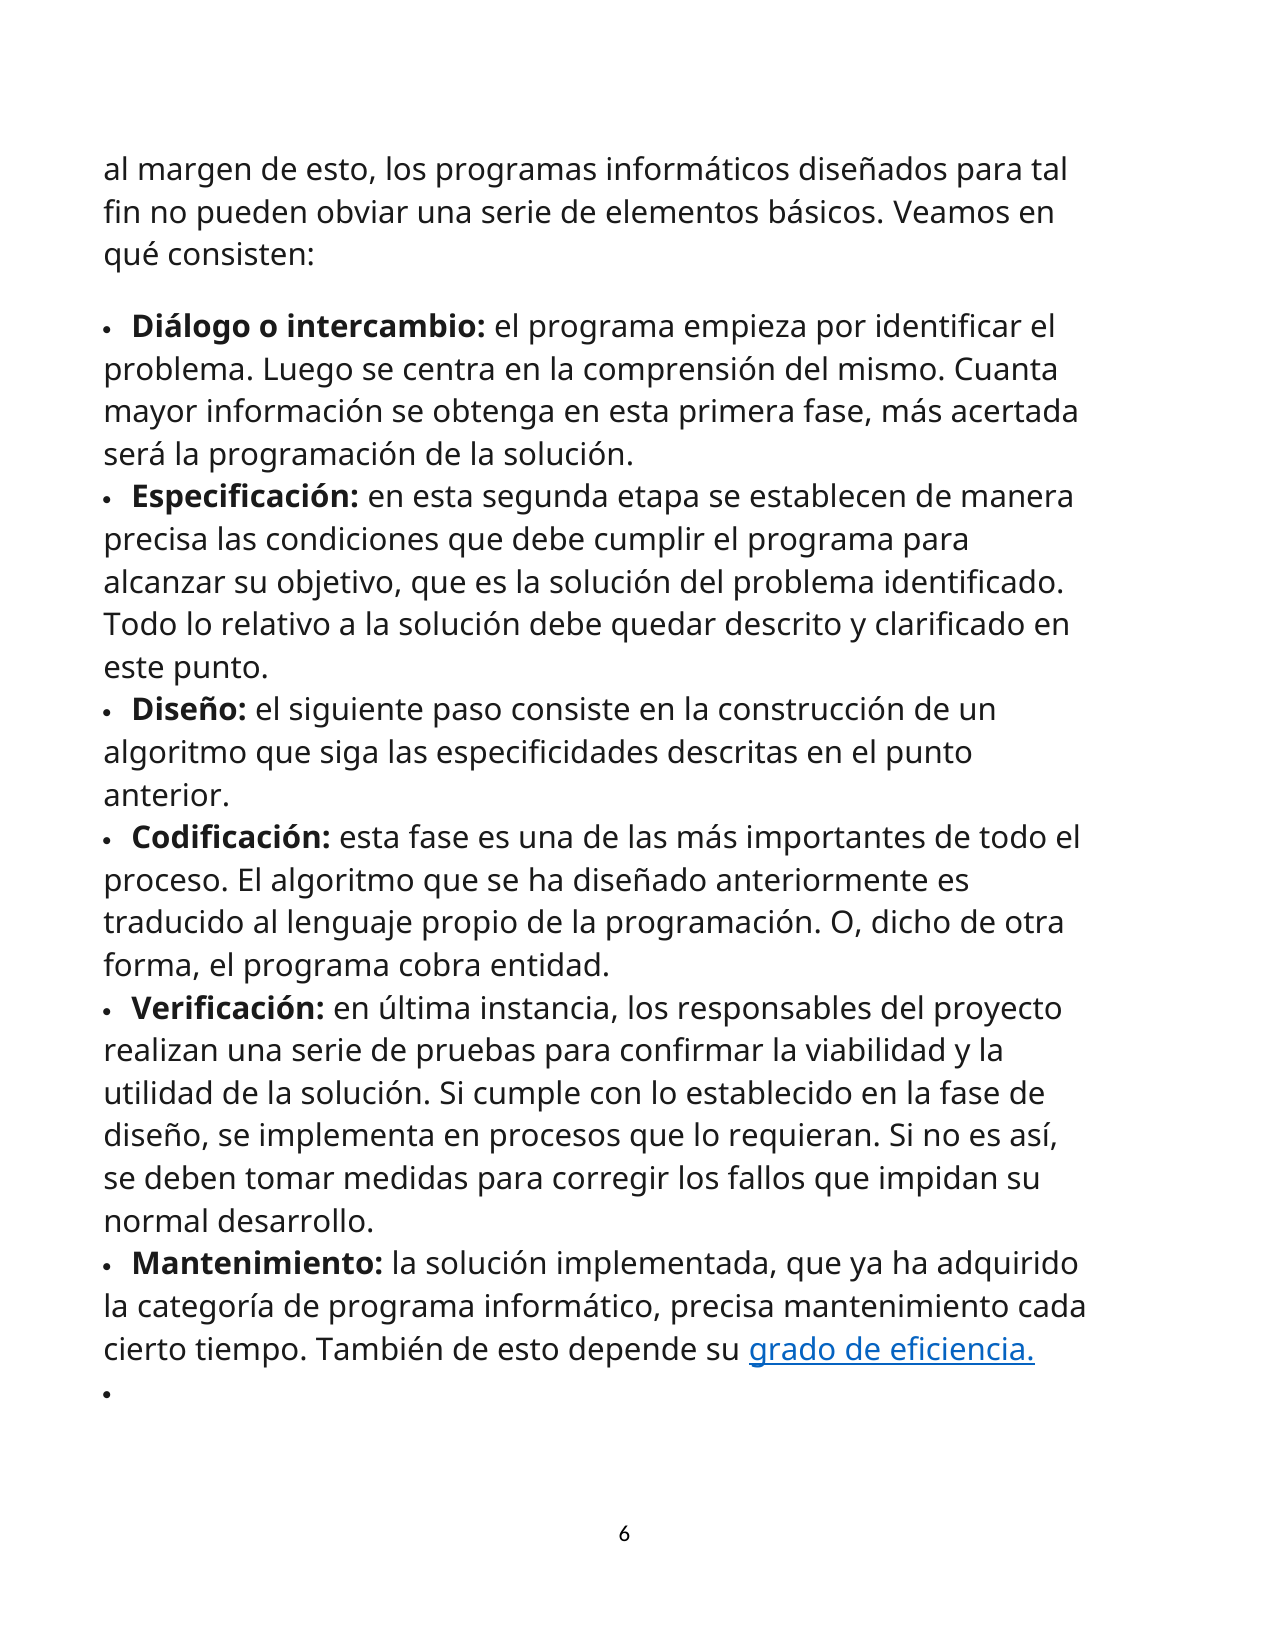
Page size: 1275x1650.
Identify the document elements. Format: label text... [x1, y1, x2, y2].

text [103, 147, 1098, 275]
list Diálogo o intercambio: el programa empieza por identificar el problema. Luego se centra en la comprensión del mismo. Cuanta mayor información se obtenga en esta primera fase, más acertada será la programación de la solución. [103, 304, 1098, 474]
list Mantenimiento: la solución implementada, que ya ha adquirido la categoría de programa informático, precisa mantenimiento cada cierto tiempo. También de esto depende su grado de eficiencia. [103, 1241, 1098, 1369]
list Especificación: en esta segunda etapa se establecen de manera precisa las condiciones que debe cumplir el programa para alcanzar su objetivo, que es la solución del problema identificado. Todo lo relativo a la solución debe quedar descrito y clarificado en este punto. [103, 474, 1098, 687]
list Verificación: en última instancia, los responsables del proyecto realizan una serie de pruebas para confirmar la viabilidad y la utilidad de la solución. Si cumple con lo establecido en la fase de diseño, se implementa en procesos que lo requieran. Si no es así, se deben tomar medidas para corregir los fallos que impidan su normal desarrollo. [103, 986, 1098, 1241]
list Diseño: el siguiente paso consiste en la construcción de un algoritmo que siga las especificidades descritas en el punto anterior. [103, 687, 1098, 815]
list Codificación: esta fase es una de las más importantes de todo el proceso. El algoritmo que se ha diseñado anteriormente es traducido al lenguaje propio de la programación. O, dicho de otra forma, el programa cobra entidad. [103, 815, 1098, 986]
